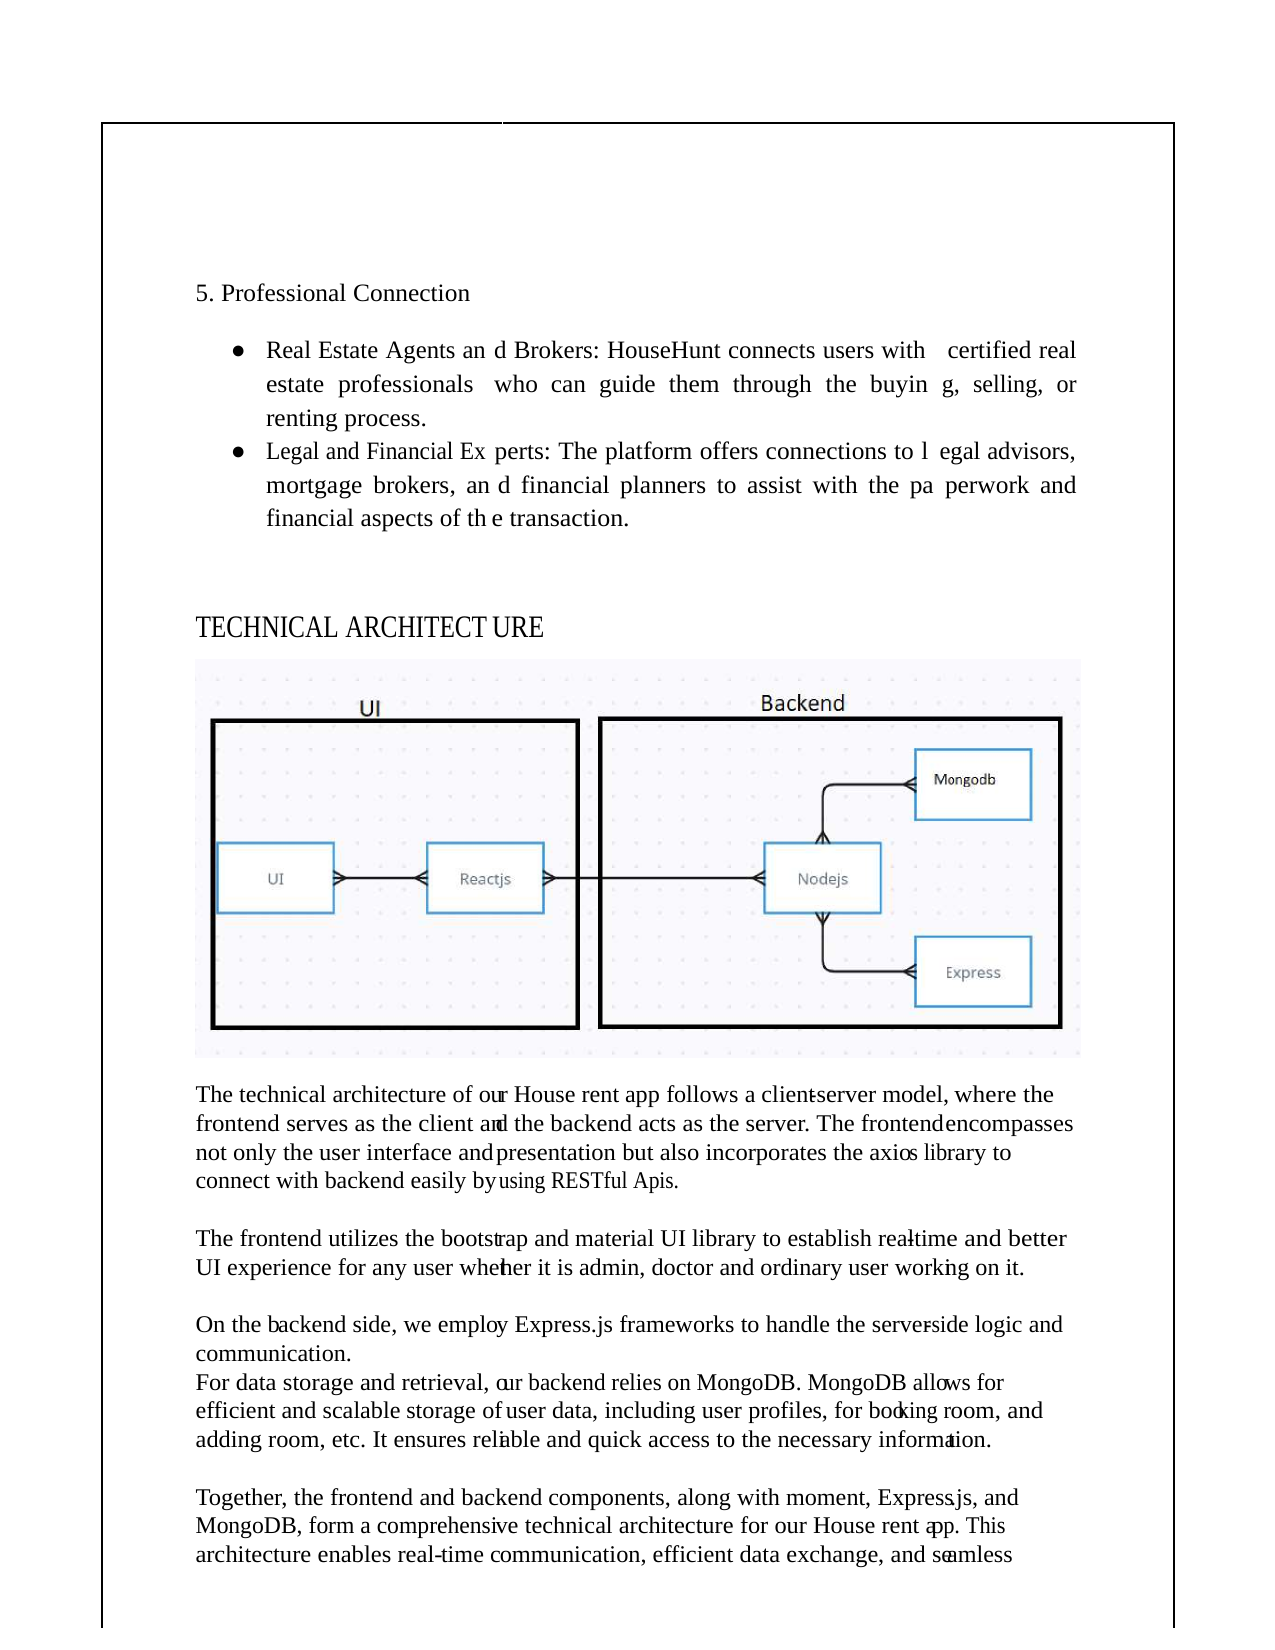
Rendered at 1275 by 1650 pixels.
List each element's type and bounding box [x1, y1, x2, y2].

picture [194, 658, 1081, 1058]
